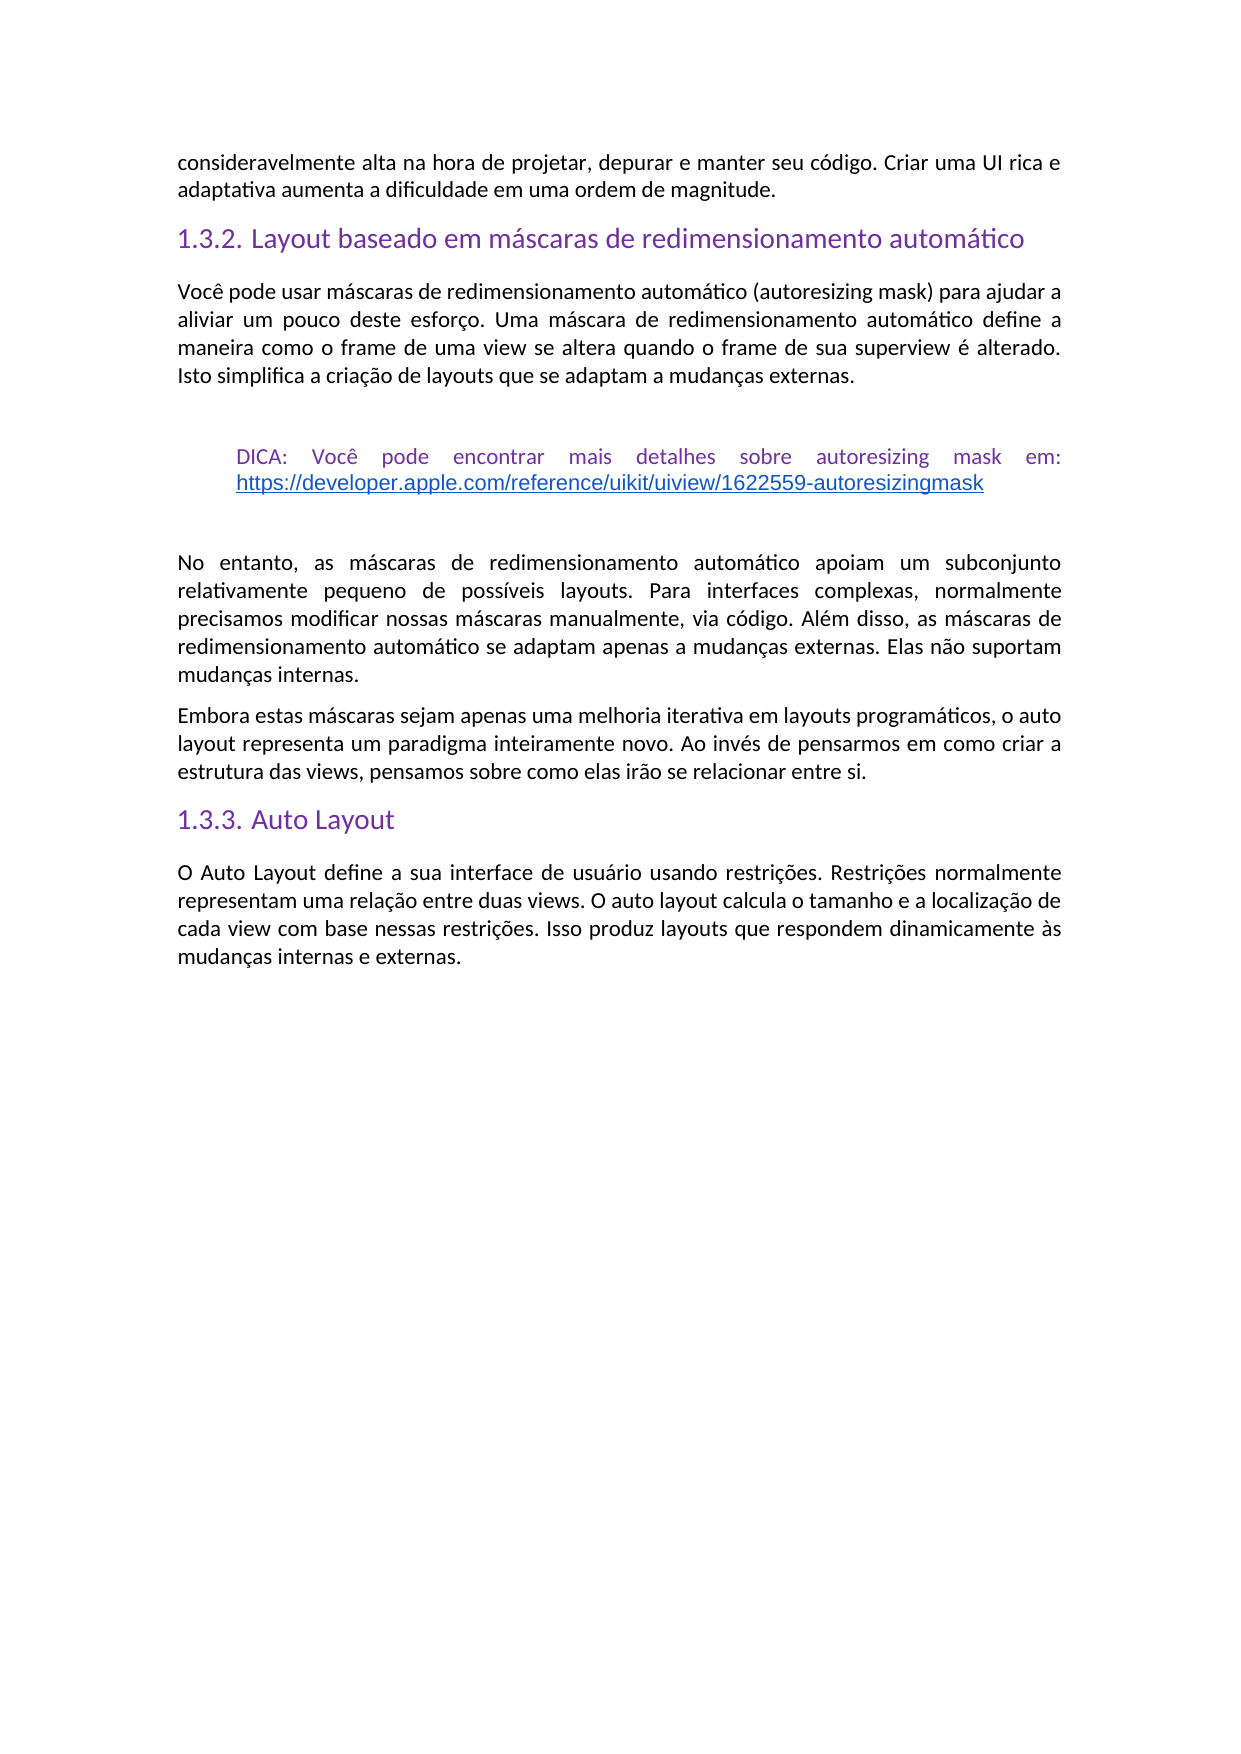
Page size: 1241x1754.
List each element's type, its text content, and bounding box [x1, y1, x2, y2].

text Você pode usar máscaras de redimensionamento automático (autoresizing mask) para ajudar a aliviar um pouco deste esforço. Uma máscara de redimensionamento automático define a maneira como o frame de uma view se altera quando o frame de sua superview é alterado. Isto simplifica a criação de layouts que se adaptam a mudanças externas. [177, 277, 1063, 389]
text O Auto Layout define a sua interface de usuário usando restrições. Restrições normalmente representam uma relação entre duas views. O auto layout calcula o tamanho e a localização de cada view com base nessas restrições. Isso produz layouts que respondem dinamicamente às mudanças internas e externas. [177, 858, 1063, 970]
text No entanto, as máscaras de redimensionamento automático apoiam um subconjunto relativamente pequeno de possíveis layouts. Para interfaces complexas, normalmente precisamos modificar nossas máscaras manualmente, via código. Além disso, as máscaras de redimensionamento automático se adaptam apenas a mudanças externas. Elas não suportam mudanças internas. [177, 548, 1063, 688]
text Embora estas máscaras sejam apenas uma melhoria iterativa em layouts programáticos, o auto layout representa um paradigma inteiramente novo. Ao invés de pensarmos em como criar a estrutura das views, pensamos sobre como elas irão se relacionar entre si. [177, 701, 1063, 785]
subtitle Auto Layout [176, 801, 1063, 837]
text DICA: Você pode encontrar mais detalhes sobre autoresizing mask em: https://developer.apple.com/reference/uikit/uiview/1622559-autoresizingmask [236, 442, 1063, 495]
subtitle Layout baseado em máscaras de redimensionamento automático [176, 220, 1063, 256]
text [177, 148, 1063, 204]
